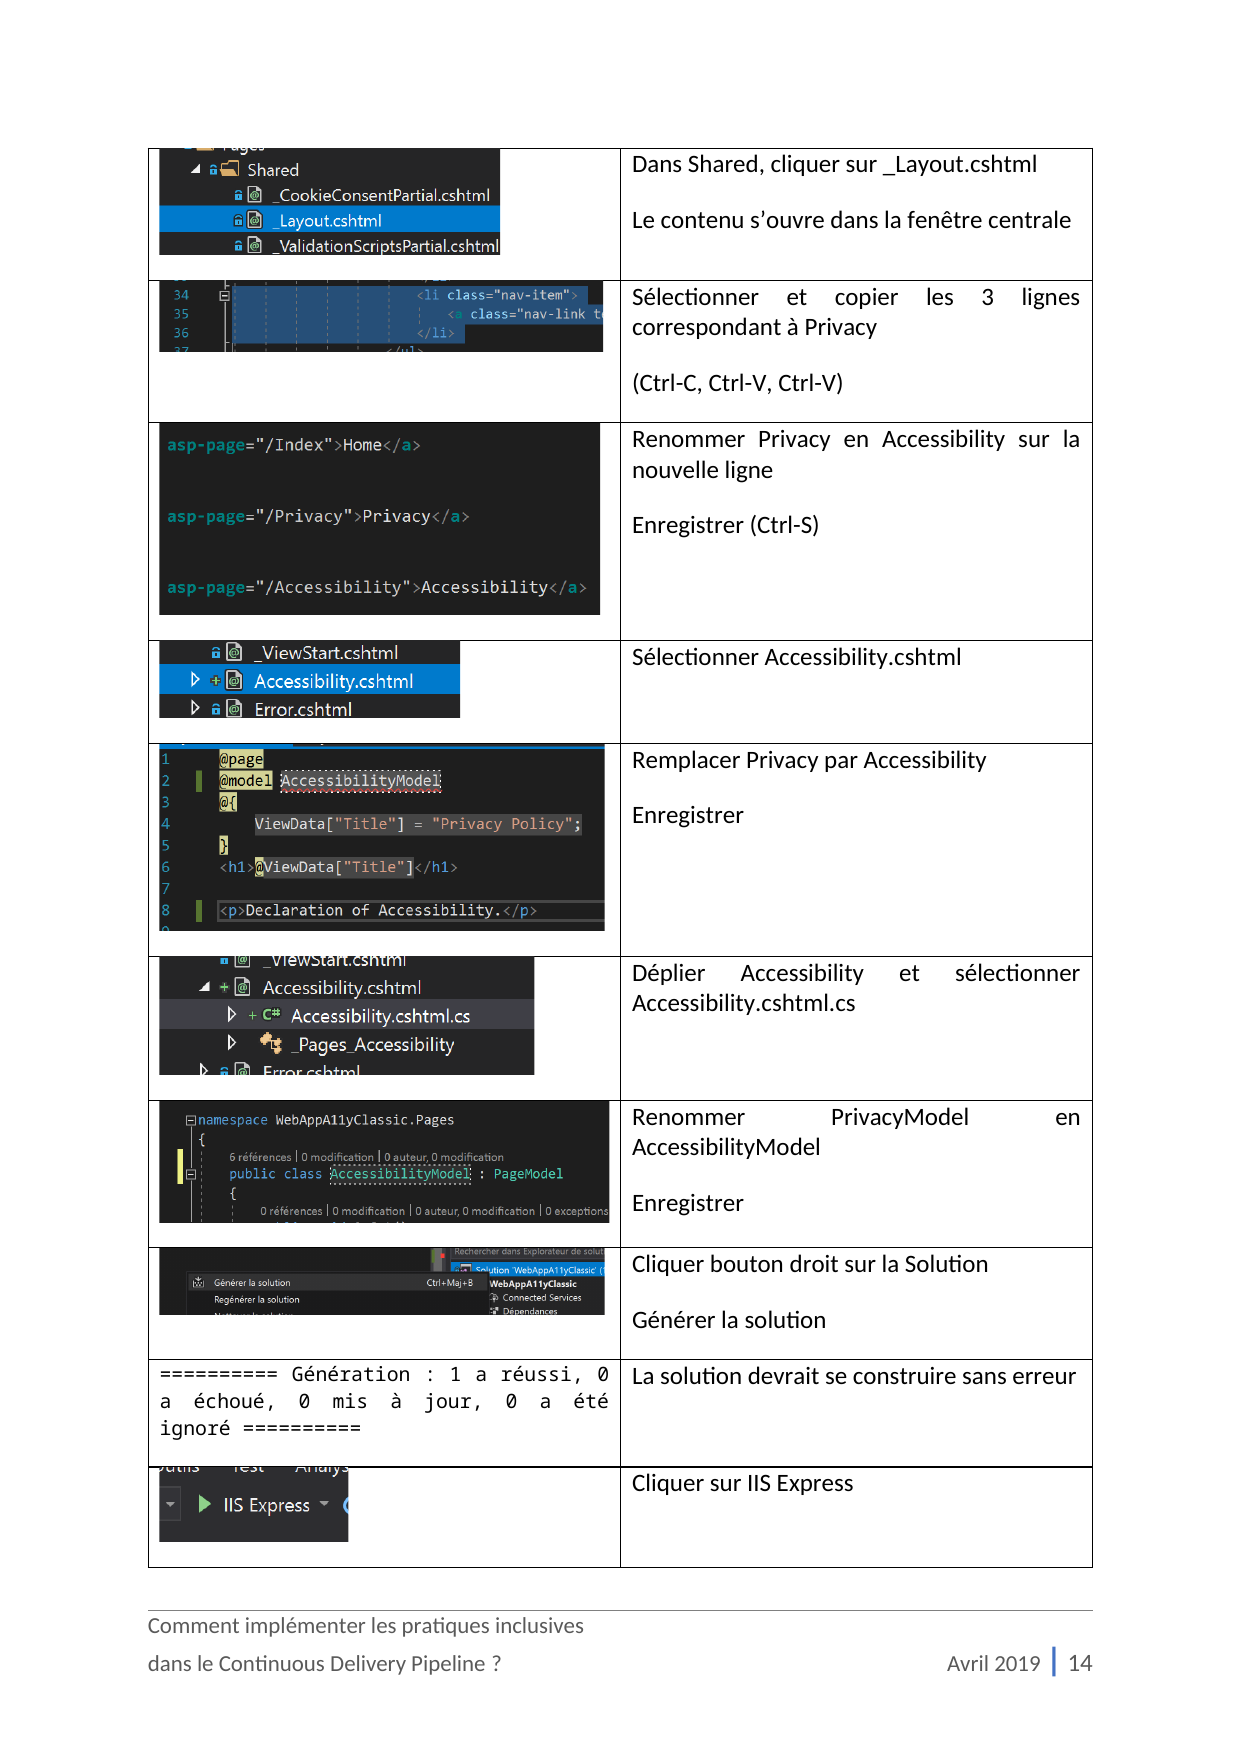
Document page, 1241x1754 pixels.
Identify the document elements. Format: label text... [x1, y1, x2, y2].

picture [159, 1248, 605, 1315]
picture [159, 280, 604, 352]
table_cell [149, 1101, 620, 1247]
table_cell [149, 957, 620, 1100]
table_cell [149, 1248, 620, 1359]
picture [159, 1467, 349, 1542]
table_cell ========== Génération : 1 a réussi, 0 a échoué, 0 mis à jour, 0 a été ignoré ========== [149, 1360, 620, 1466]
table_cell [149, 423, 620, 639]
table_cell Cliquer sur IIS Express [621, 1468, 1092, 1567]
table_cell Déplier Accessibility et sélectionner Accessibility.cshtml.cs [621, 957, 1092, 1100]
table_cell Renommer PrivacyModel en AccessibilityModel Enregistrer [621, 1101, 1092, 1247]
table_cell Dans Shared, cliquer sur _Layout.cshtml Le contenu s’ouvre dans la fenêtre centrale [621, 149, 1092, 279]
picture [159, 148, 501, 255]
table_cell [149, 1468, 620, 1567]
table_cell Sélectionner et copier les 3 lignes correspondant à Privacy (Ctrl-C, Ctrl-V, Ctrl-V) [621, 281, 1092, 422]
table_cell [149, 149, 620, 279]
table_cell [149, 281, 620, 422]
table_cell Remplacer Privacy par Accessibility Enregistrer [621, 744, 1092, 956]
table_cell Renommer Privacy en Accessibility sur la nouvelle ligne Enregistrer (Ctrl-S) [621, 423, 1092, 639]
picture [159, 640, 461, 718]
picture [159, 1101, 610, 1223]
table_cell La solution devrait se construire sans erreur [621, 1360, 1092, 1466]
table_cell Sélectionner Accessibility.cshtml [621, 641, 1092, 743]
picture [159, 423, 600, 615]
table_cell Cliquer bouton droit sur la Solution Générer la solution [621, 1248, 1092, 1359]
table_cell [149, 641, 620, 743]
picture [159, 956, 535, 1075]
picture [159, 744, 605, 931]
table_cell [149, 744, 620, 956]
